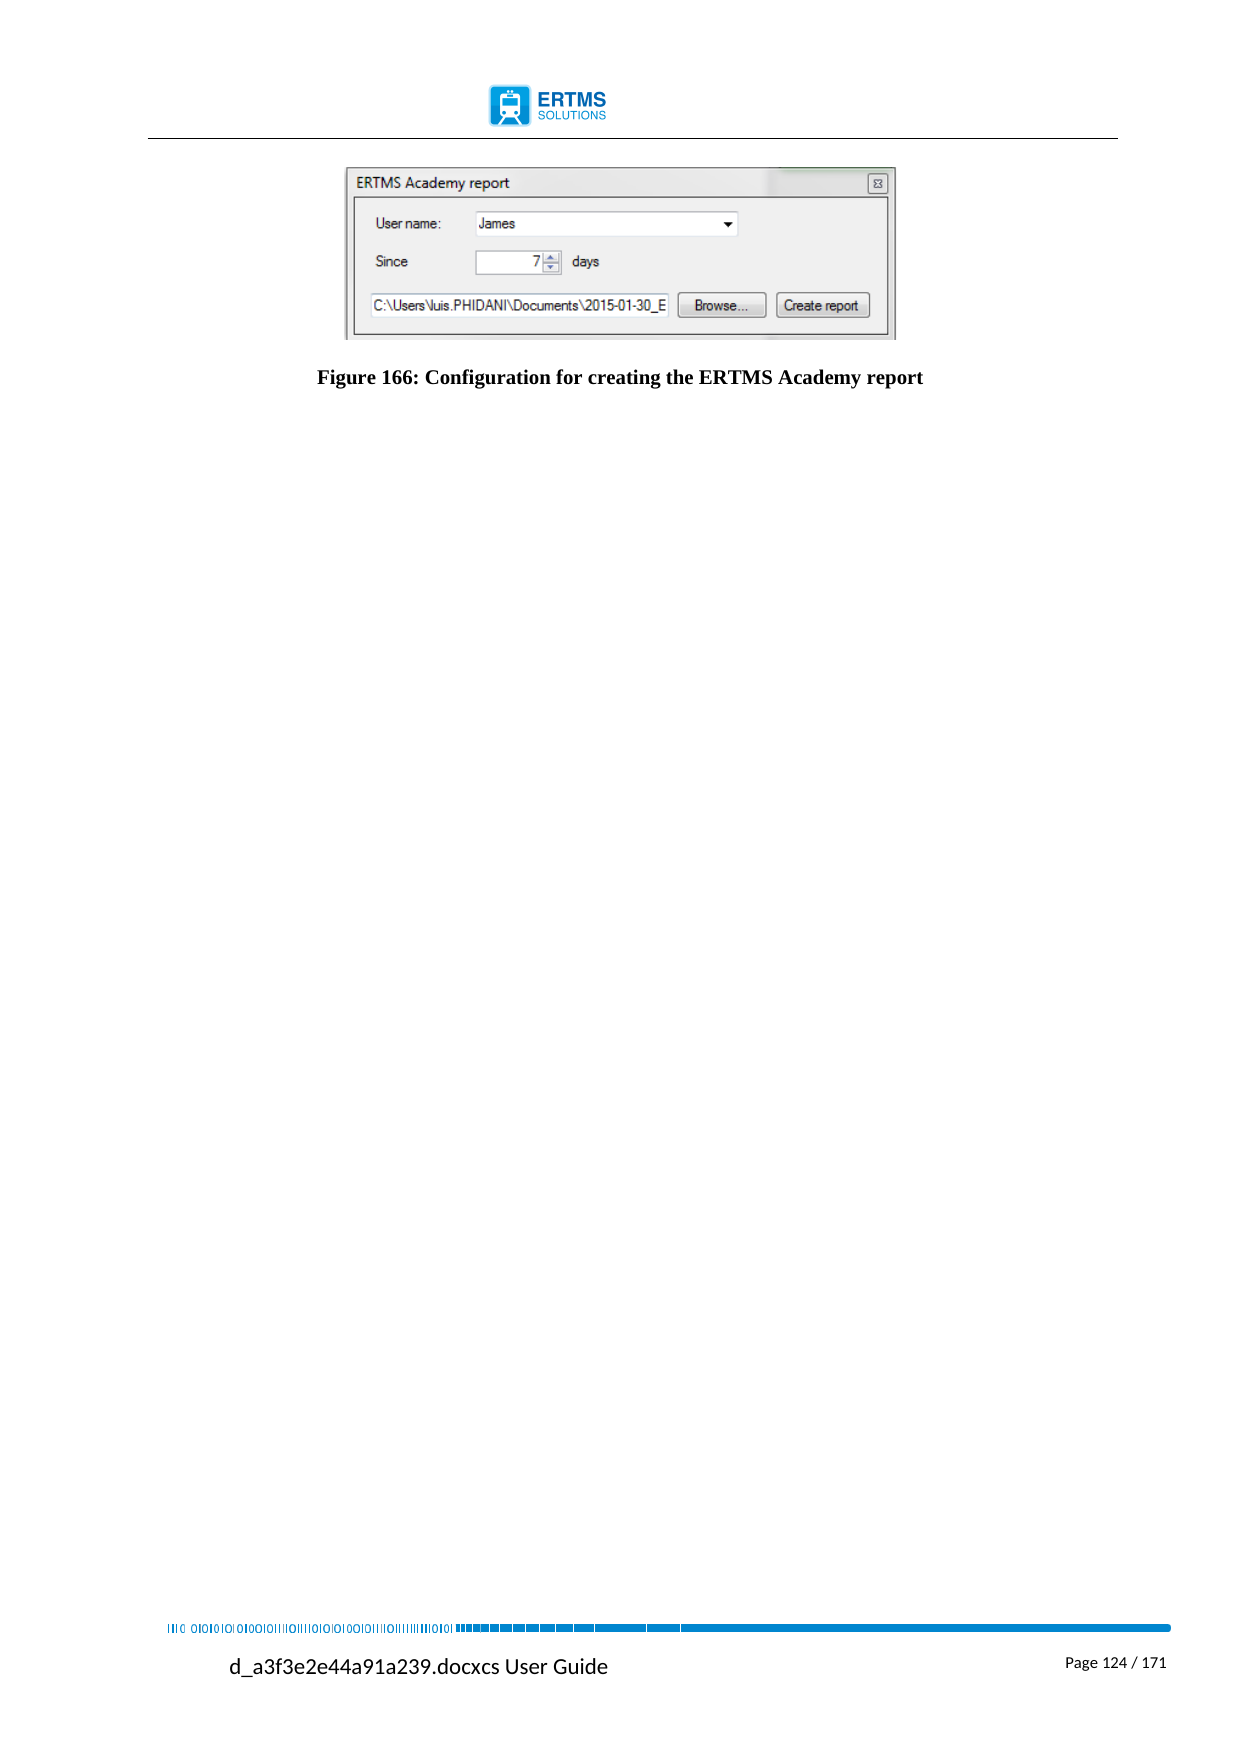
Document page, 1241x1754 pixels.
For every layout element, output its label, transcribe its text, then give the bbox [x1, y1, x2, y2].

picture [167, 1624, 1171, 1633]
picture [477, 73, 617, 138]
picture [344, 167, 897, 340]
